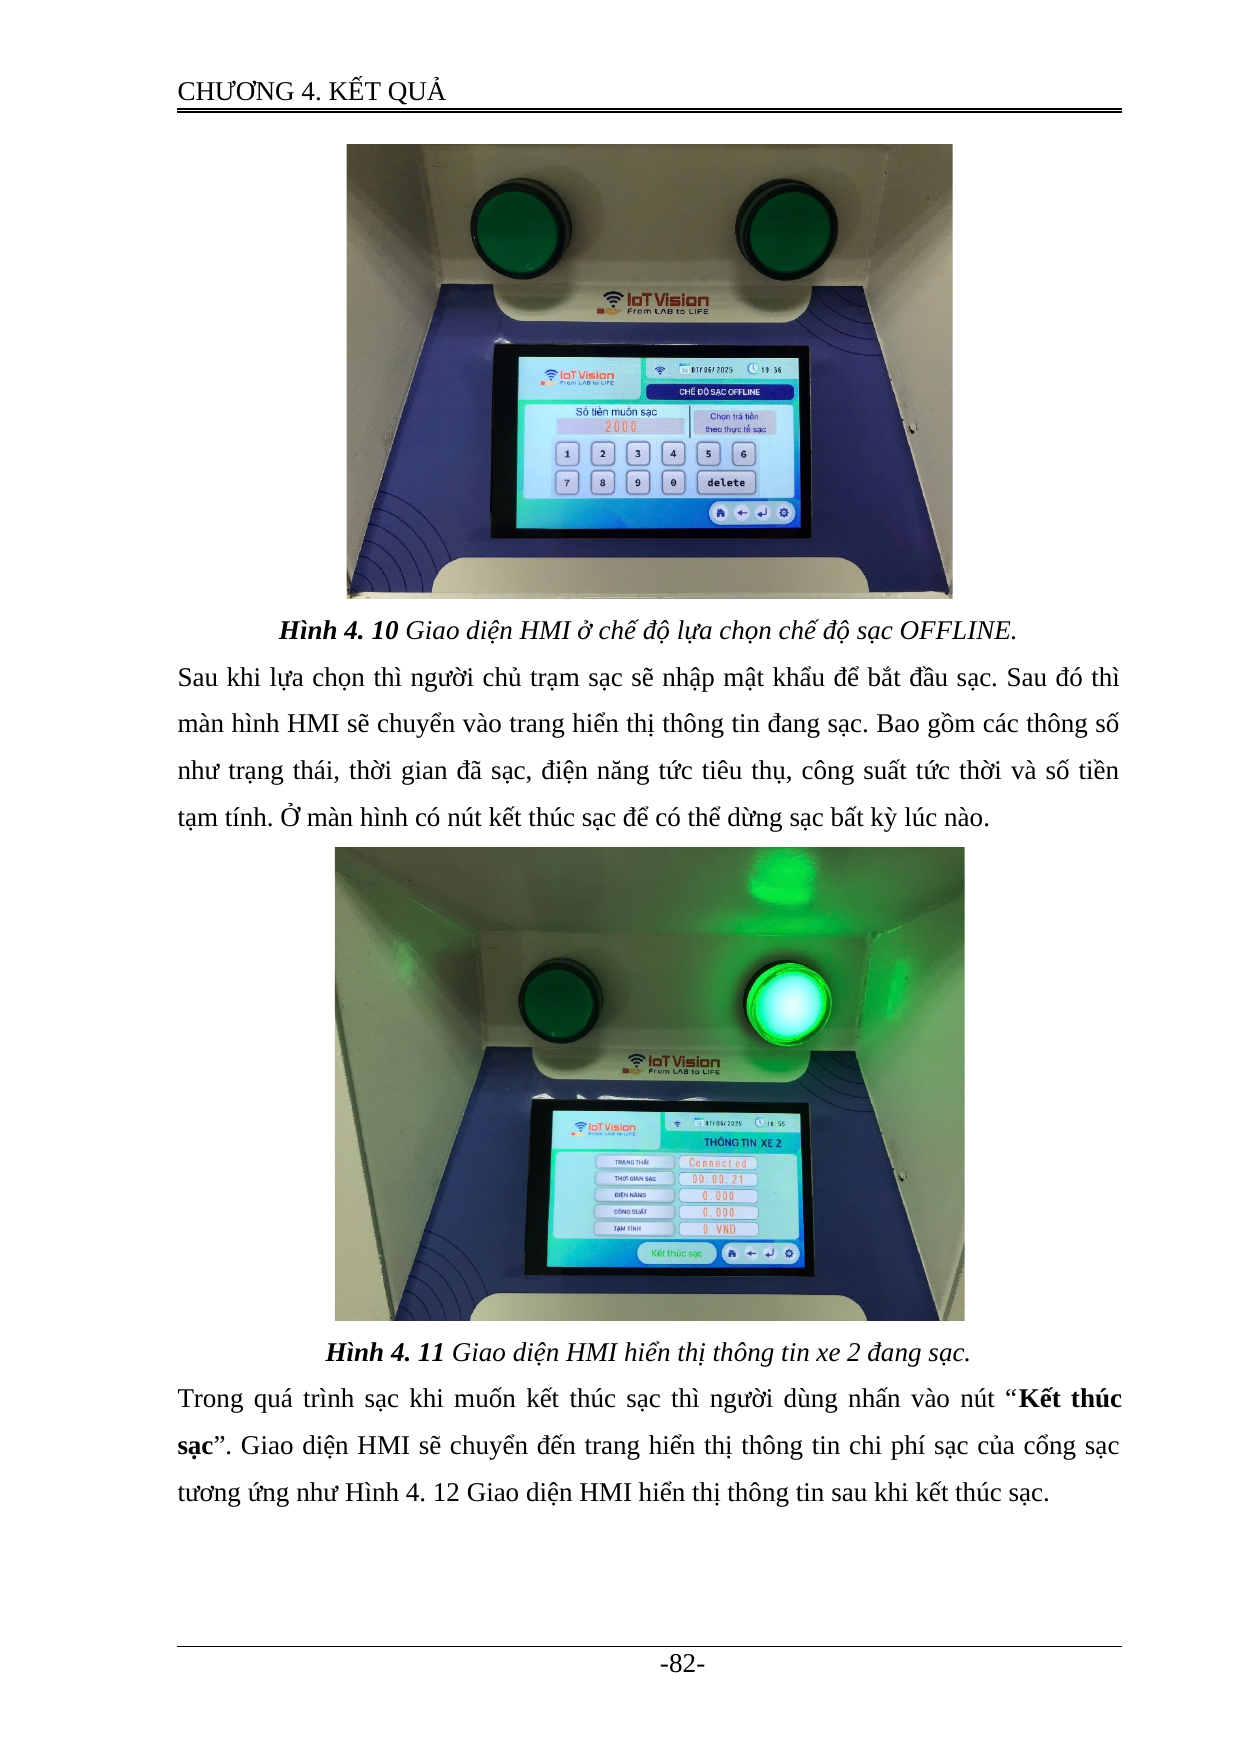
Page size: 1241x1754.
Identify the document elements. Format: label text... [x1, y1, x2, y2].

picture [334, 847, 965, 1321]
text Hình 4. 11 Giao diện HMI hiển thị thông tin xe 2 đang sạc. [177, 1336, 1122, 1367]
text Sau khi lựa chọn thì người chủ trạm sạc sẽ nhập mật khẩu để bắt đầu sạc. Sau đó thì màn hình HMI sẽ chuyển vào trang hiển thị thông tin đang sạc. Bao gồm các thông số như trạng thái, thời gian đã sạc, điện năng tức tiêu thụ, công suất tức thời và số tiền tạm tính. Ở màn hình có nút kết thúc sạc để có thể dừng sạc bất kỳ lúc nào. [177, 661, 1122, 832]
text Trong quá trình sạc khi muốn kết thúc sạc thì người dùng nhấn vào nút “Kết thúc sạc”. Giao diện HMI sẽ chuyển đến trang hiển thị thông tin chi phí sạc của cổng sạc tương ứng như Hình 4. 12. [177, 1382, 1122, 1507]
text Hình 4. 10 Giao diện HMI ở chế độ lựa chọn chế độ sạc OFFLINE. [177, 614, 1122, 645]
picture [346, 144, 953, 599]
